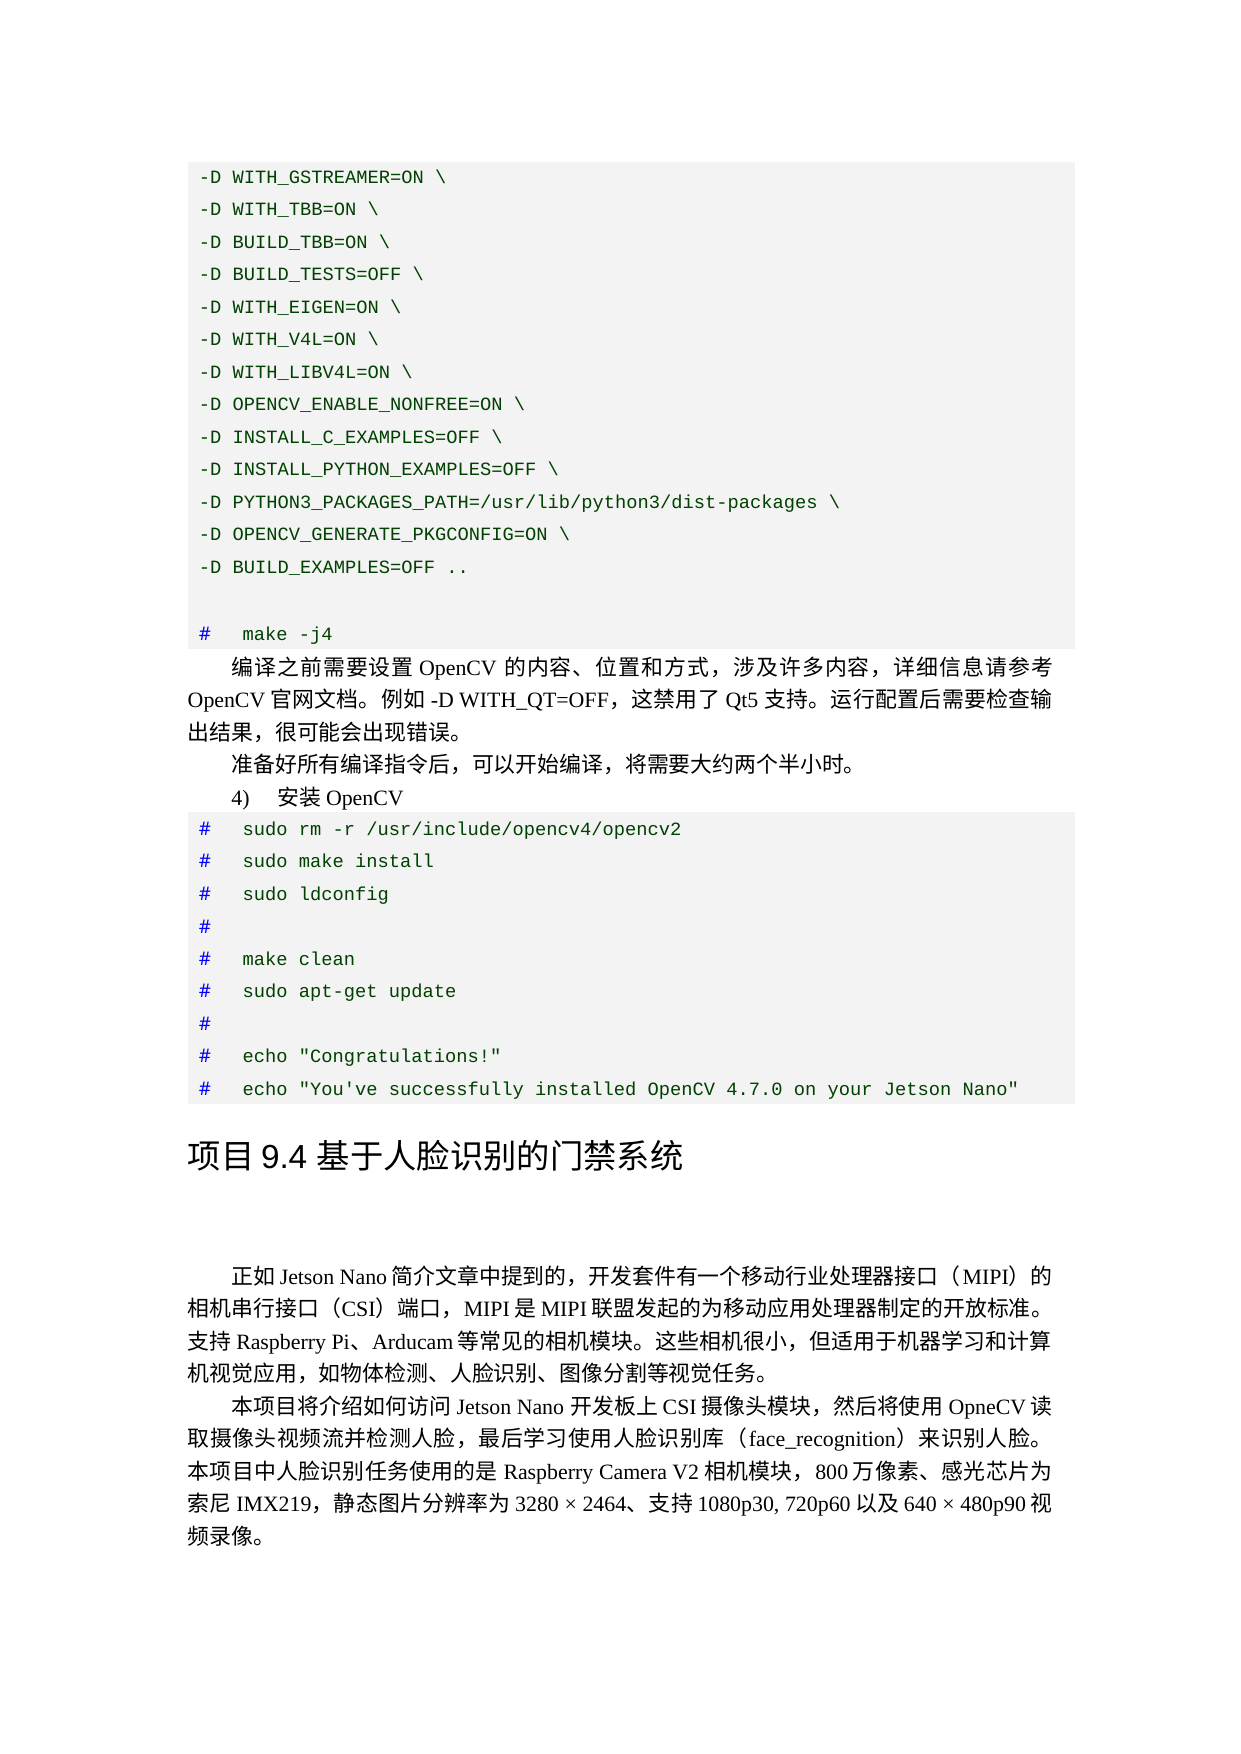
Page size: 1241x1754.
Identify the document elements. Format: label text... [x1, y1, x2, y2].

text 本项目将介绍如何访问Jetson Nano 开发板上CSI摄像头模块，然后将使用OpneCV读取摄像头视频流并检测人脸，最后学习使用人脸识别库（face_recognition）来识别人脸。本项目中人脸识别任务使用的是Raspberry Camera V2相机模块，800万像素、感光芯片为索尼IMX219，静态图片分辨率为3280 × 2464、支持1080p30, 720p60以及640 × 480p90视频录像。 [187, 1388, 1053, 1551]
text 准备好所有编译指令后，可以开始编译，将需要大约两个半小时。 [187, 747, 1053, 779]
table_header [188, 162, 1075, 649]
text 正如Jetson Nano简介文章中提到的，开发套件有一个移动行业处理器接口（MIPI）的相机串行接口（CSI）端口，MIPI是MIPI联盟发起的为移动应用处理器制定的开放标准。支持Raspberry Pi、Arducam等常见的相机模块。这些相机很小，但适用于机器学习和计算机视觉应用，如物体检测、人脸识别、图像分割等视觉任务。 [187, 1258, 1053, 1388]
text 编译之前需要设置OpenCV 的内容、位置和方式，涉及许多内容，详细信息请参考OpenCV官网文档。例如 -D WITH_QT=OFF，这禁用了 Qt5 支持。运行配置后需要检查输出结果，很可能会出现错误。 [187, 649, 1053, 747]
table_header sudo rm -r /usr/include/opencv4/opencv2 sudo make install sudo ldconfig make clean sudo apt-get update echo "Congratulations!" echo "You've successfully installed OpenCV 4.7.0 on your Jetson Nano" [188, 812, 1075, 1104]
list 安装 OpenCV [231, 779, 1053, 812]
subtitle 项目9.4 基于人脸识别的门禁系统 [187, 1121, 1053, 1186]
